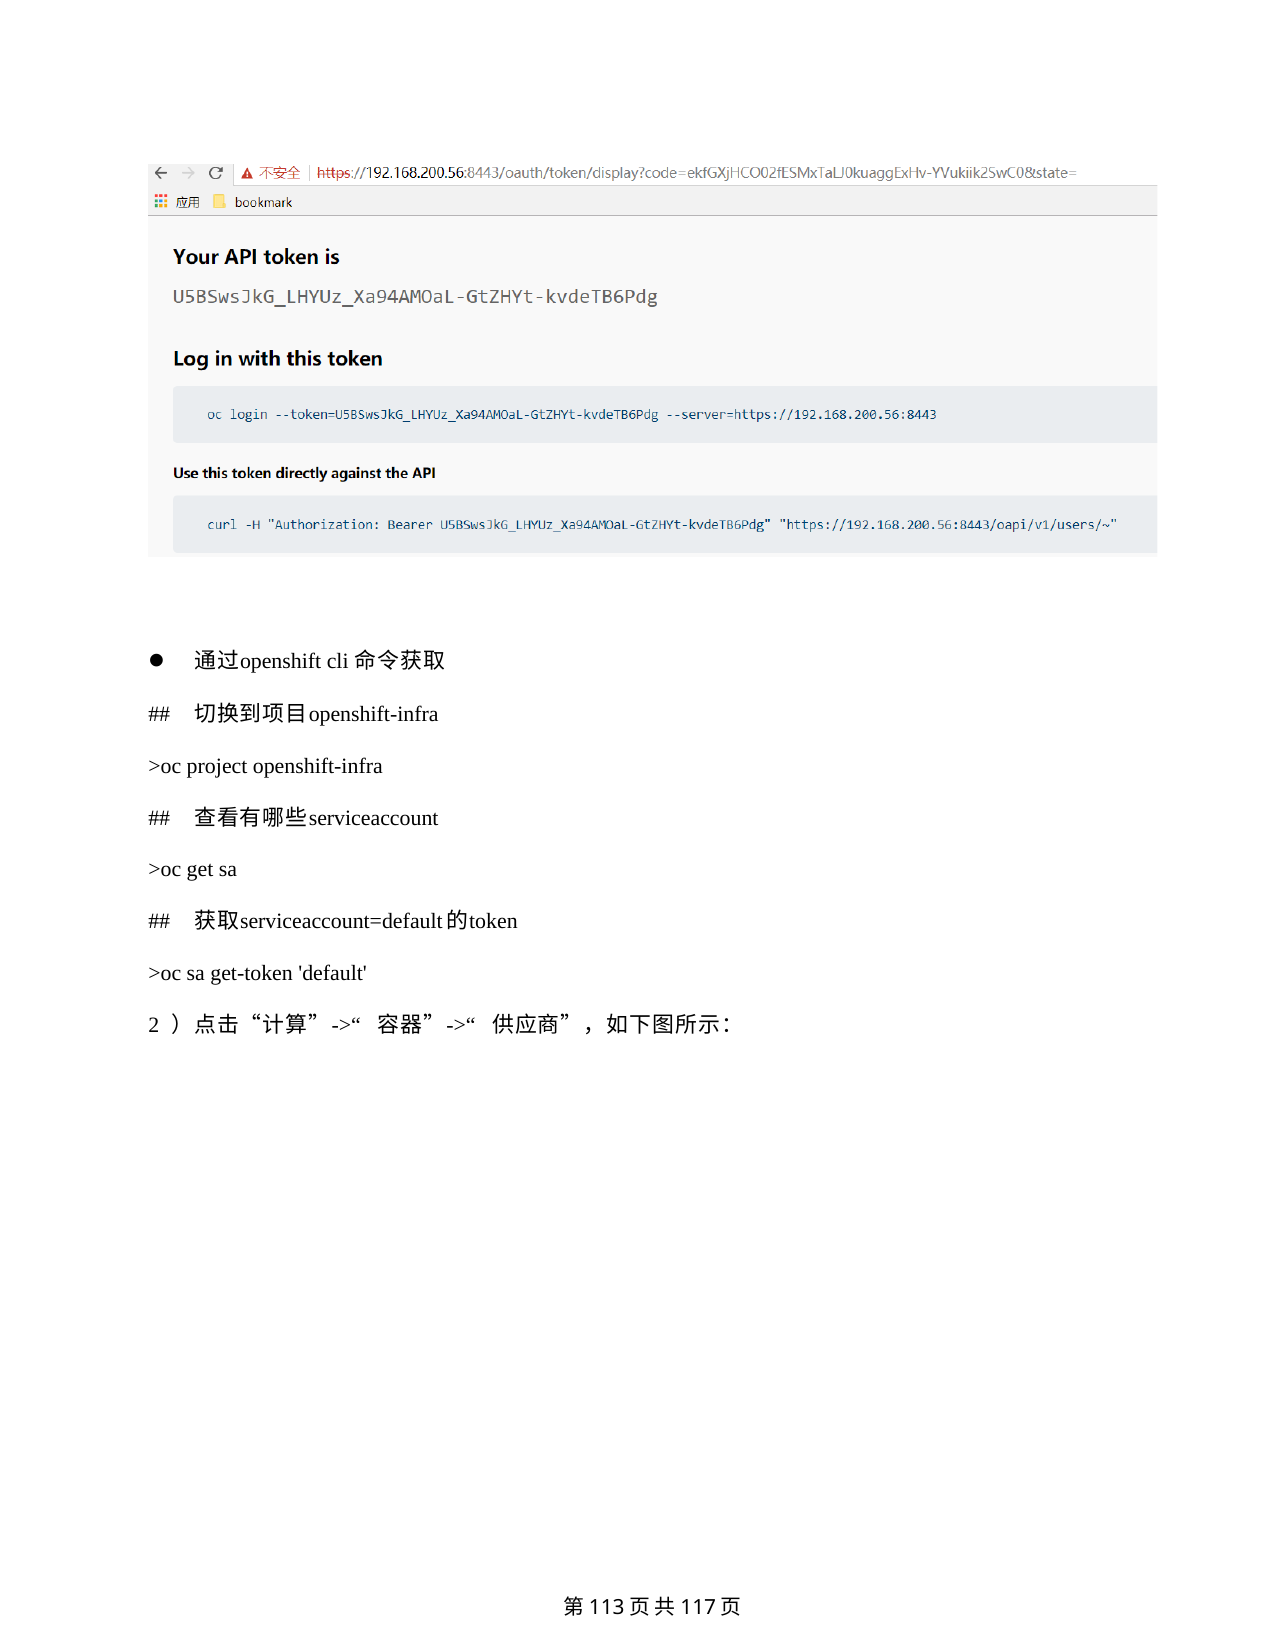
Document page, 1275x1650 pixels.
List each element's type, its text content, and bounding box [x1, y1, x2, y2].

text ## 切换到项目openshift-infra [148, 693, 1156, 731]
text 2）点击“计算”->“容器”->“供应商”，如下图所示： [148, 1004, 1156, 1041]
text >oc sa get-token 'default' [148, 953, 1156, 991]
picture [148, 164, 1158, 557]
text >oc project openshift-infra [148, 747, 1156, 784]
text ## 获取serviceaccount=default的token [148, 900, 1156, 938]
text ## 查看有哪些serviceaccount [148, 797, 1156, 834]
text >oc get sa [148, 850, 1156, 888]
list 通过openshift cli命令获取 [148, 640, 1156, 677]
